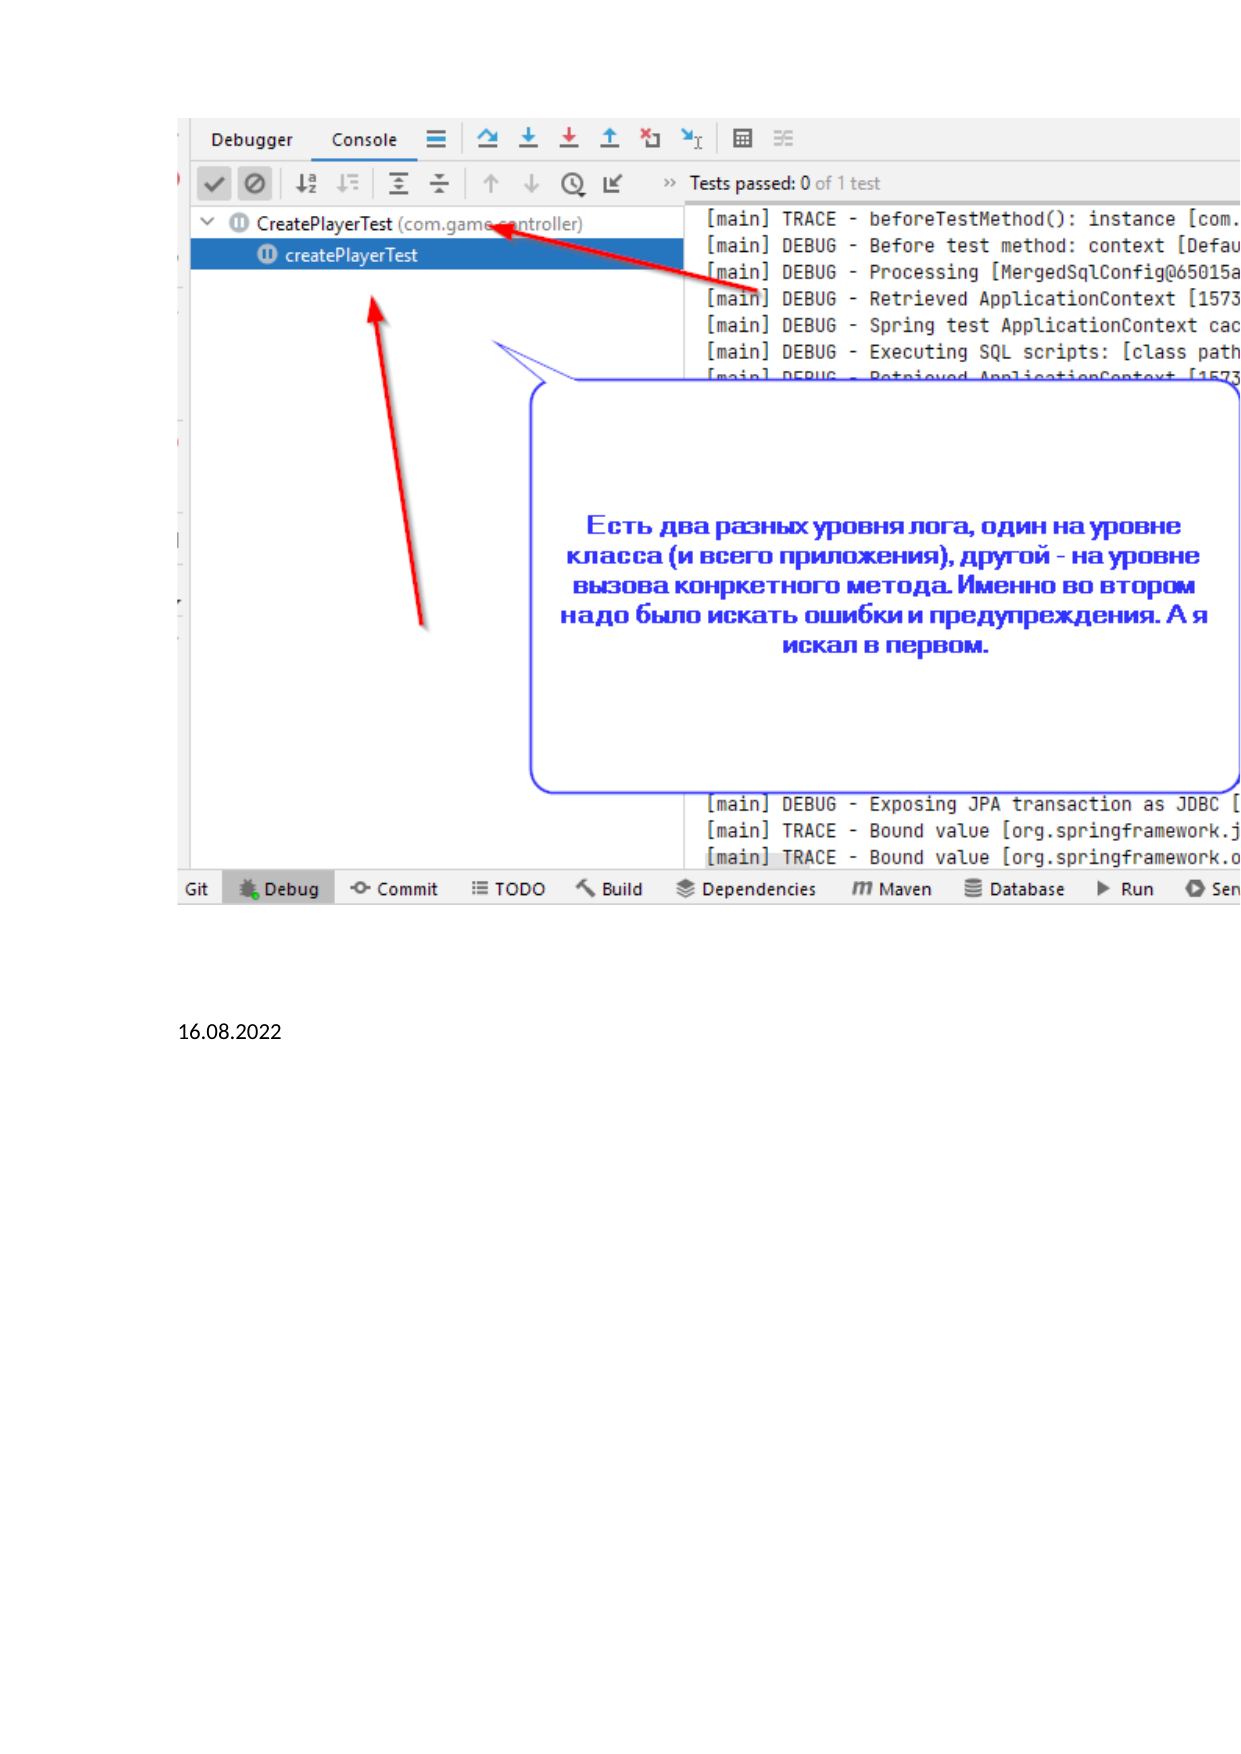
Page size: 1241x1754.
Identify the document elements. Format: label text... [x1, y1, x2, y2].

picture [177, 118, 1241, 905]
text 16.08.2022 [177, 1017, 1152, 1045]
